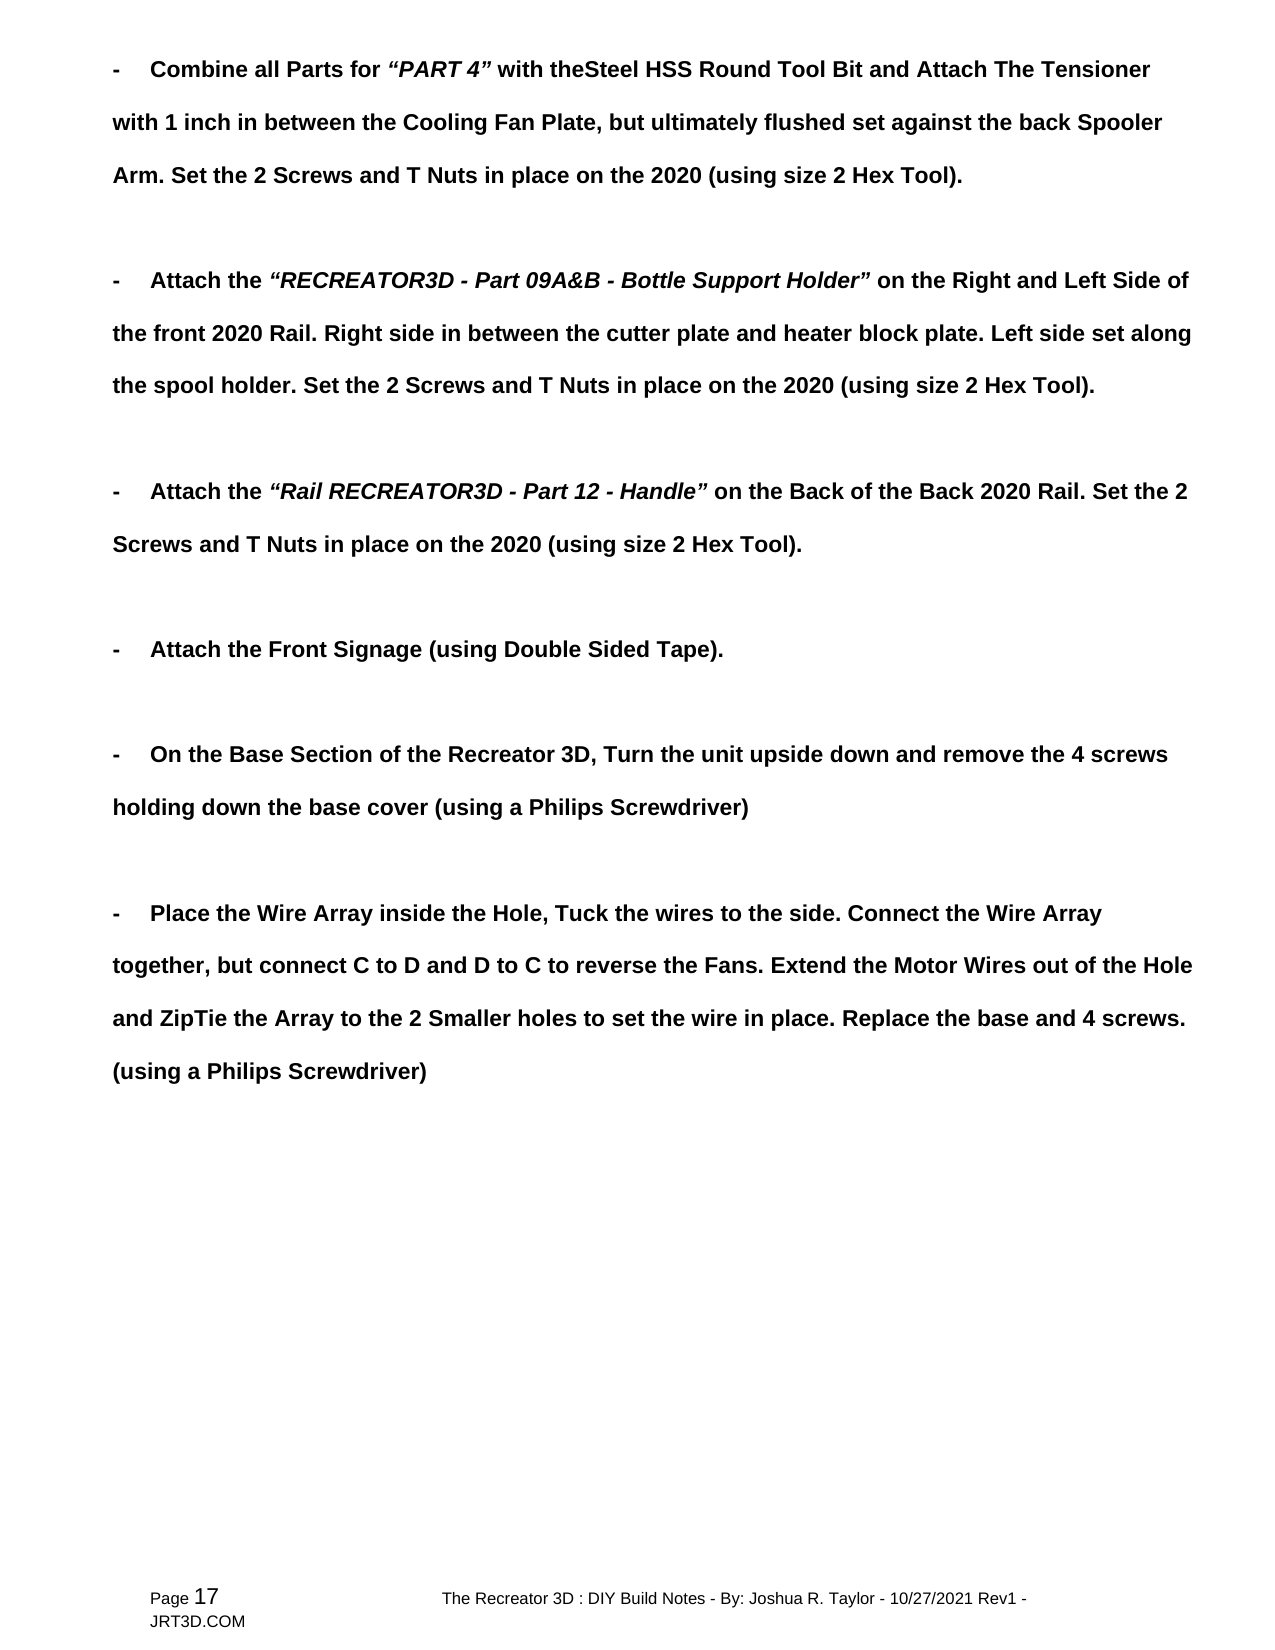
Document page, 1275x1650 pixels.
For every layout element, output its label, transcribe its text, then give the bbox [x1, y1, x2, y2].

text - Attach the “RECREATOR3D - Part 09A&B - Bottle Support Holder” on the Right and Left Side of the front 2020 Rail. Right side in between the cutter plate and heater block plate. Left side set along the spool holder. Set the 2 Screws and T Nuts in place on the 2020 (using size 2 Hex Tool). [112, 267, 1200, 399]
text - Attach the Front Signage (using Double Sided Tape). [112, 636, 1200, 662]
text - Combine all Parts for “PART 4” with theSteel HSS Round Tool Bit and Attach The Tensioner with 1 inch in between the Cooling Fan Plate, but ultimately flushed set against the back Spooler Arm. Set the 2 Screws and T Nuts in place on the 2020 (using size 2 Hex Tool). [112, 56, 1200, 188]
text - Attach the “Rail RECREATOR3D - Part 12 - Handle” on the Back of the Back 2020 Rail. Set the 2 Screws and T Nuts in place on the 2020 (using size 2 Hex Tool). [112, 478, 1200, 557]
text - On the Base Section of the Recreator 3D, Turn the unit upside down and remove the 4 screws holding down the base cover (using a Philips Screwdriver) [112, 741, 1200, 821]
text - Place the Wire Array inside the Hole, Tuck the wires to the side. Connect the Wire Array together, but connect C to D and D to C to reverse the Fans. Extend the Motor Wires out of the Hole and ZipTie the Array to the 2 Smaller holes to set the wire in place. Replace the base and 4 screws. (using a Philips Screwdriver) [112, 899, 1200, 1084]
